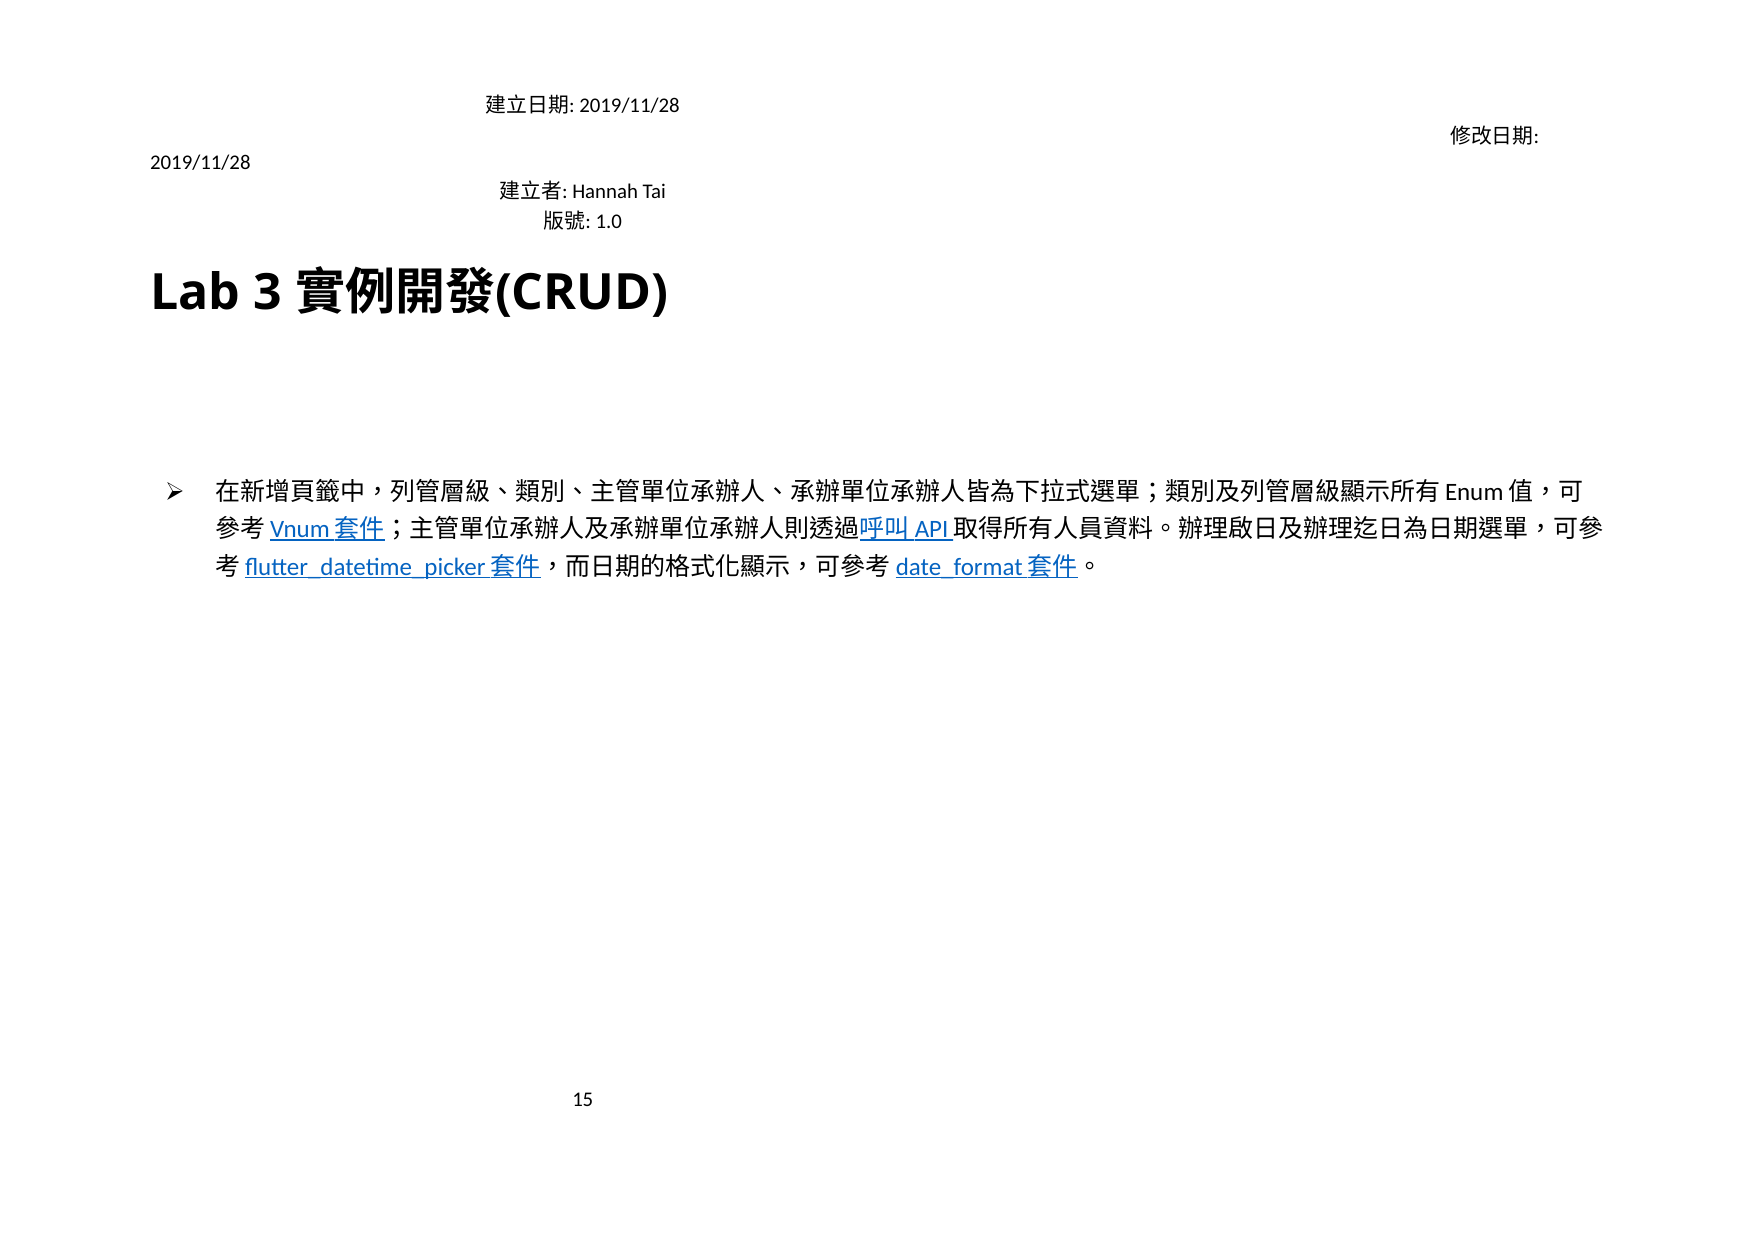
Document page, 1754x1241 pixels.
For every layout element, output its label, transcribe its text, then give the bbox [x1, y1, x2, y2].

list 在新增頁籤中，列管層級、類別、主管單位承辦人、承辦單位承辦人皆為下拉式選單；類別及列管層級顯示所有Enum值，可參考Vnum套件；主管單位承辦人及承辦單位承辦人則透過呼叫API取得所有人員資料。辦理啟日及辦理迄日為日期選單，可參考flutter_datetime_picker套件，而日期的格式化顯示，可參考date_format套件。 [165, 470, 1604, 583]
subtitle Lab 3 實例開發(CRUD) [150, 250, 1604, 325]
